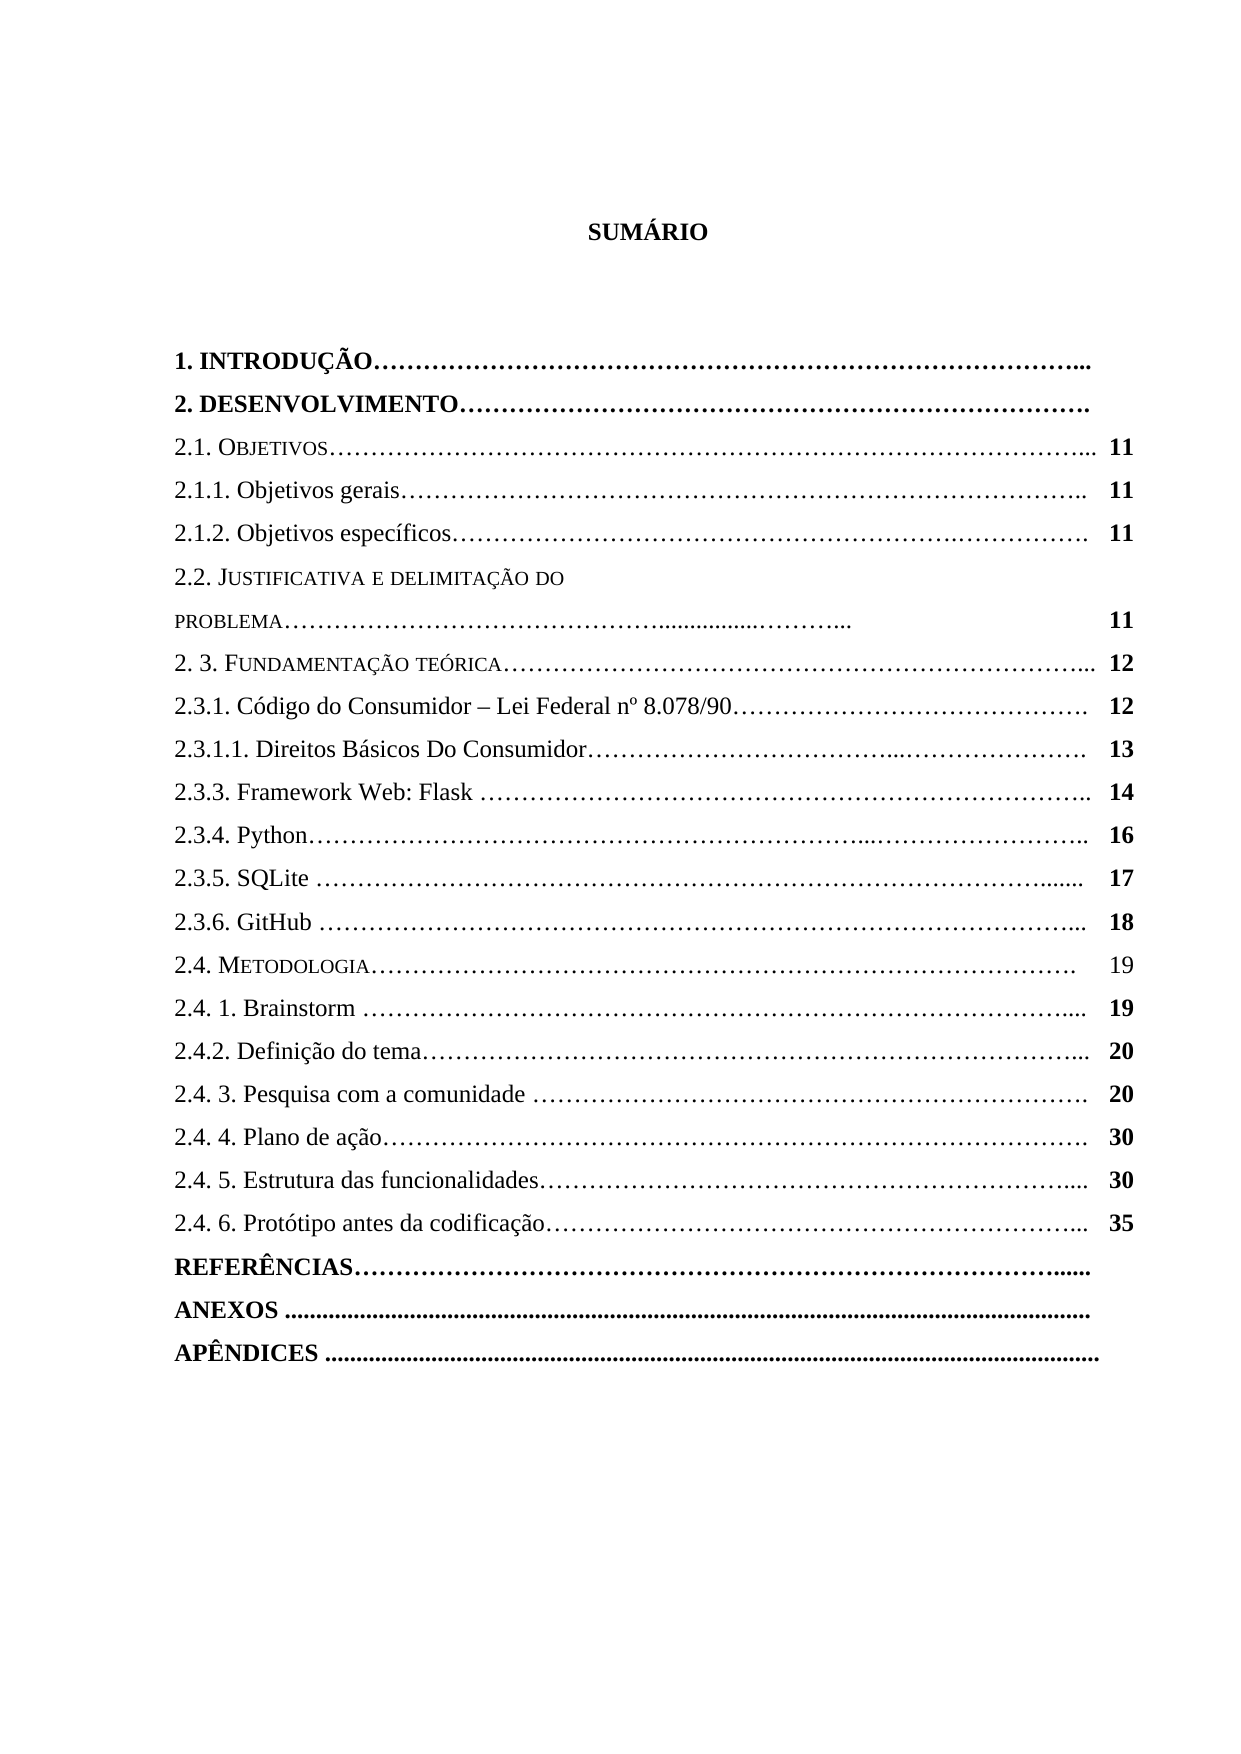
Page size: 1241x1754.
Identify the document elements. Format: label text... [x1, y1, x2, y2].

text SUMÁRIO [174, 217, 1122, 245]
